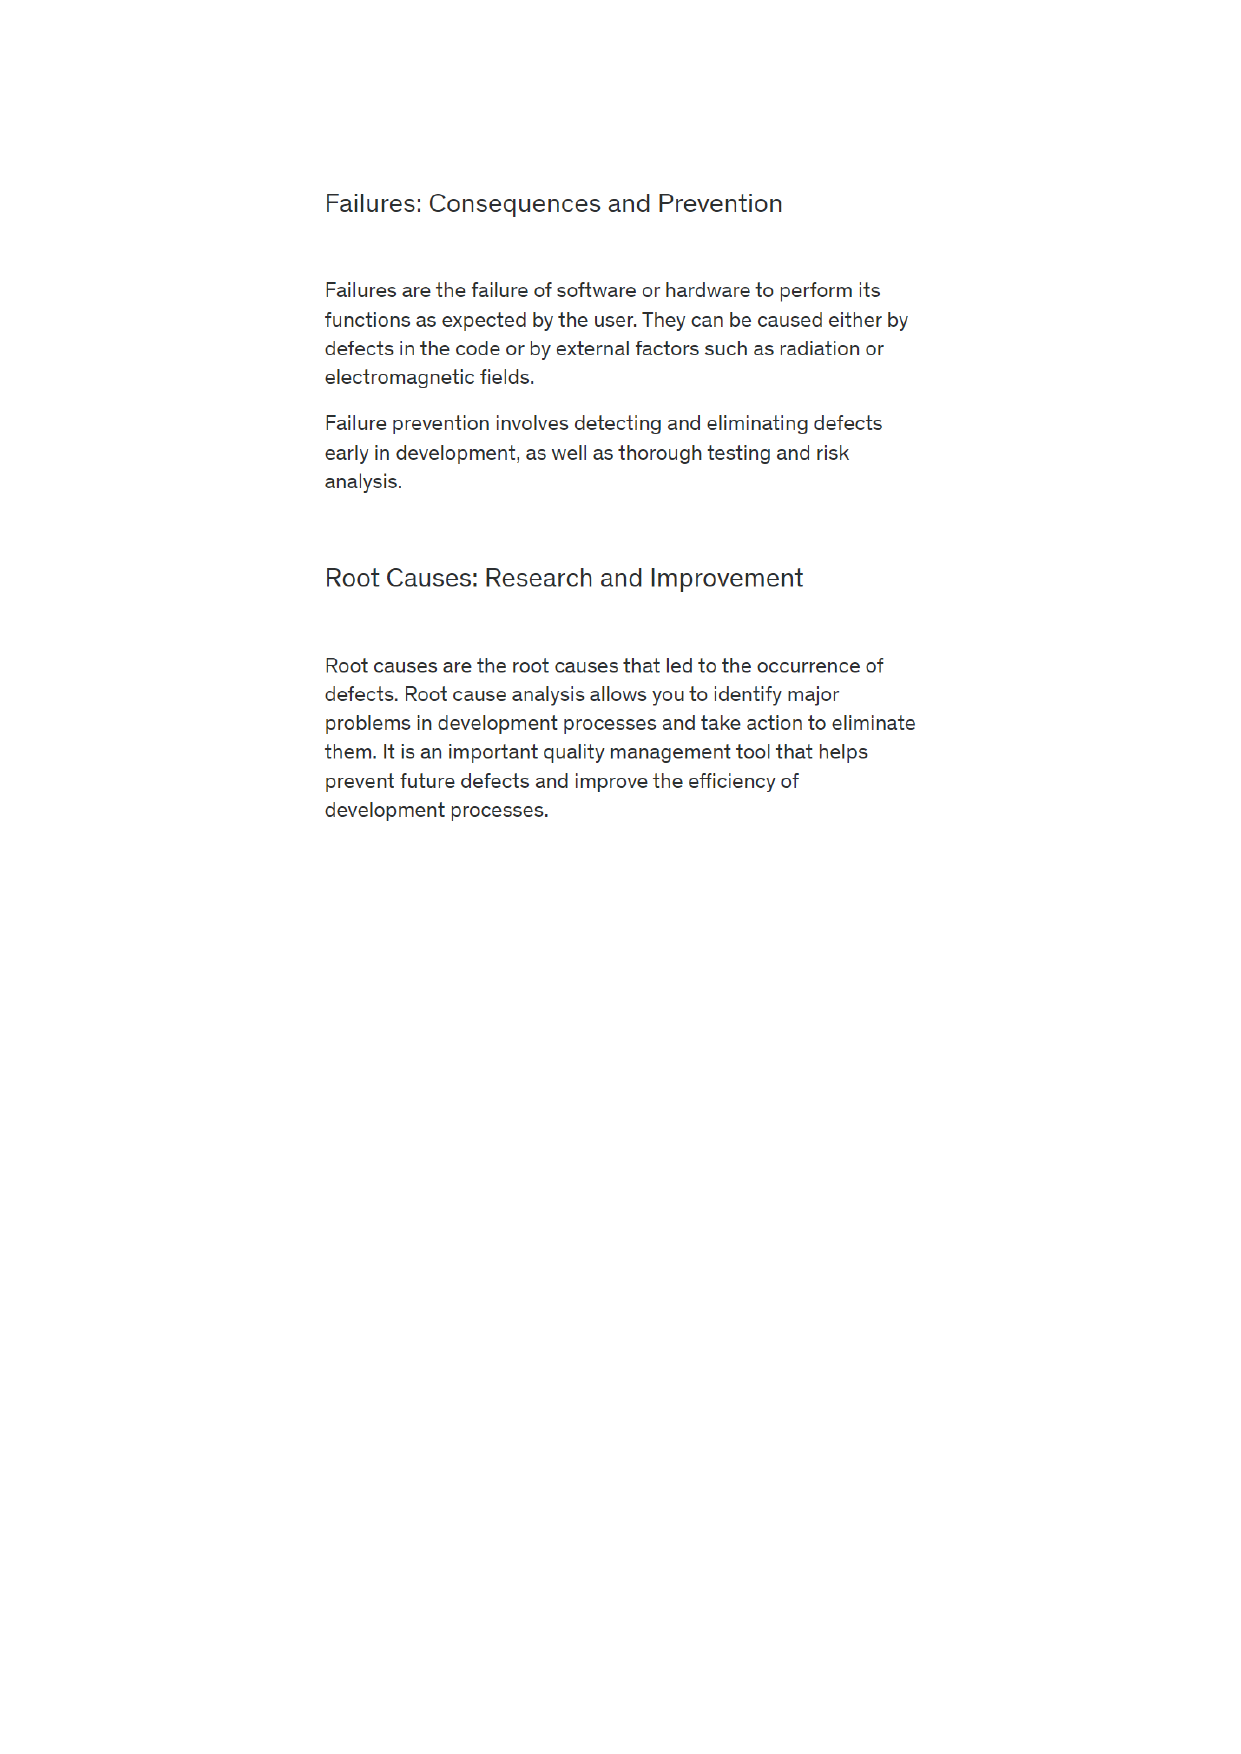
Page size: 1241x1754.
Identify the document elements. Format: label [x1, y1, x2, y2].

picture [150, 150, 1091, 891]
